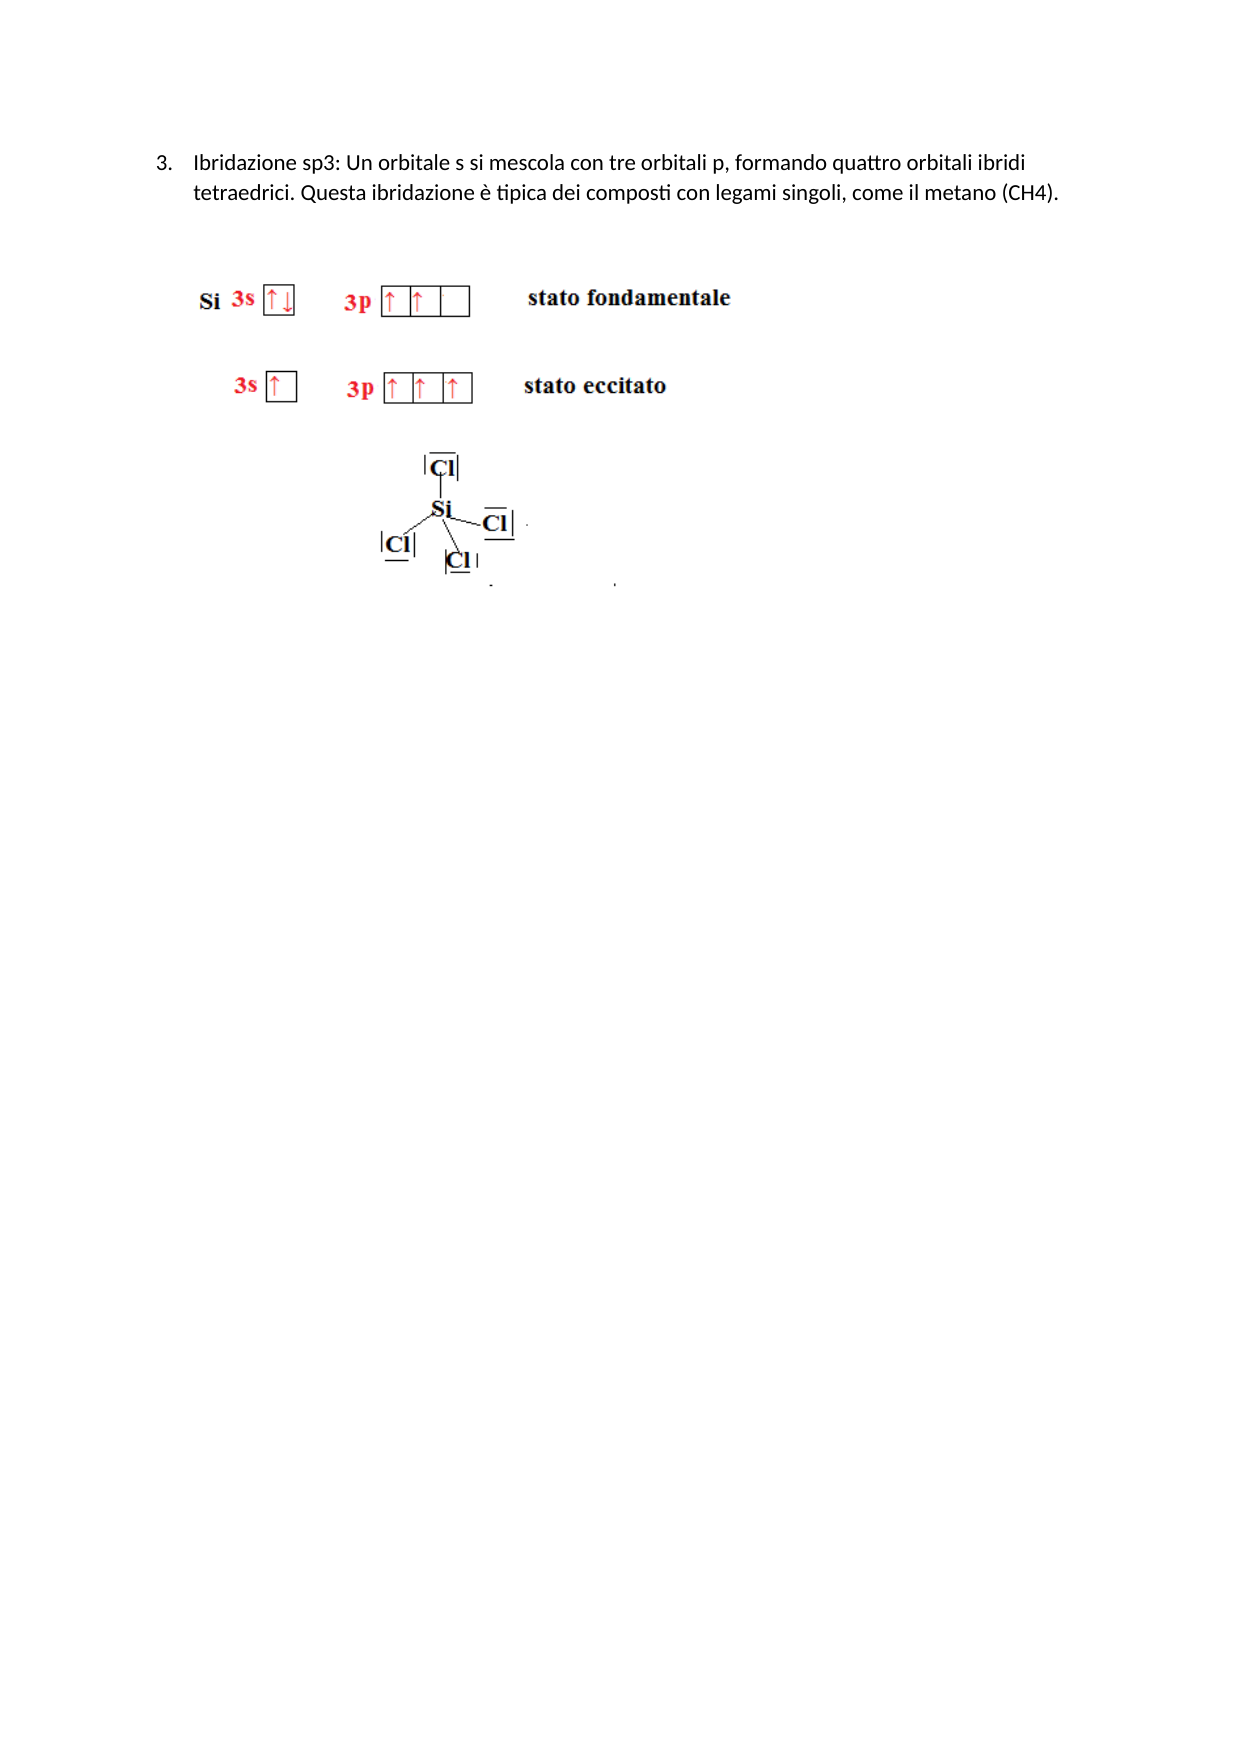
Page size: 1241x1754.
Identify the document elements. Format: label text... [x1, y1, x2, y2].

picture [118, 224, 774, 602]
list Ibridazione sp3: Un orbitale s si mescola con tre orbitali p, formando quattro orbitali ibridi tetraedrici. Questa ibridazione è tipica dei composti con legami singoli, come il metano (CH4). [156, 148, 1122, 206]
